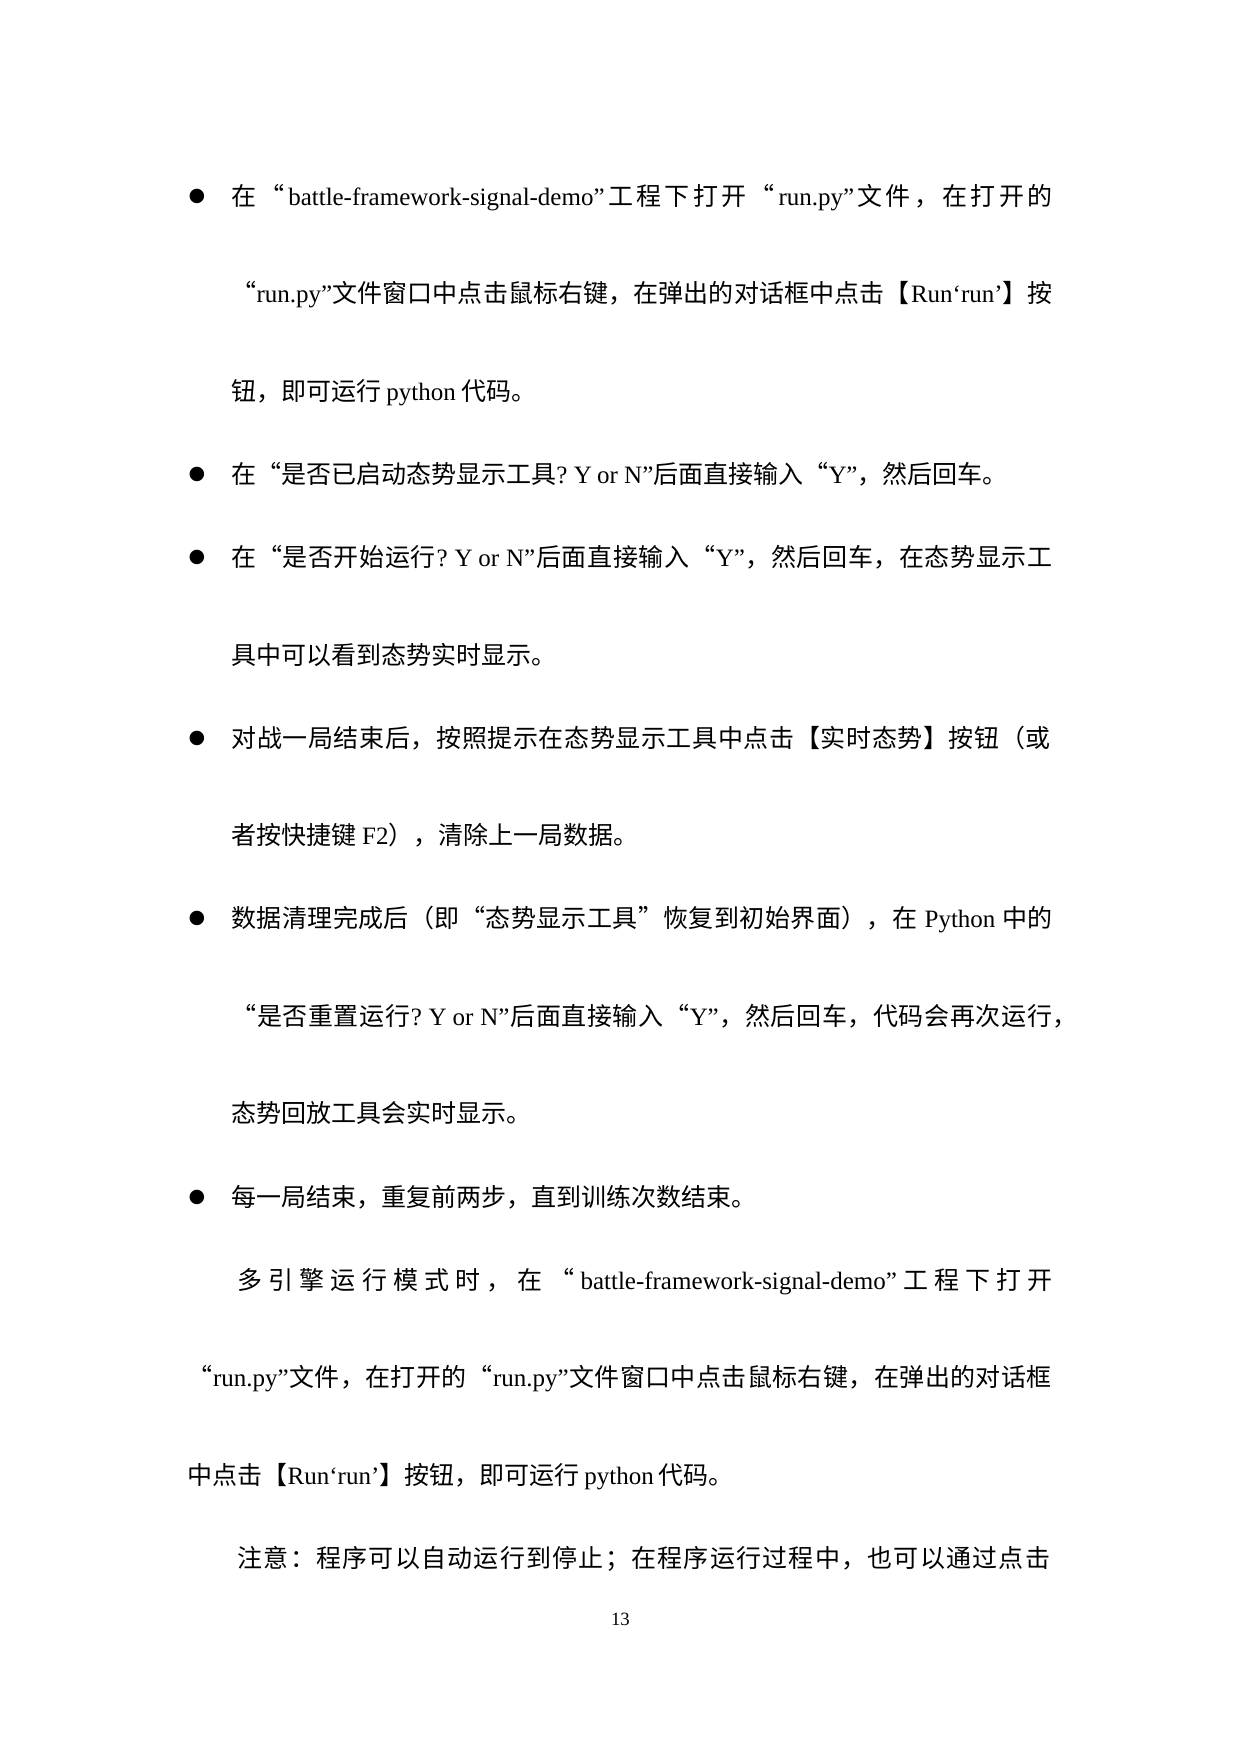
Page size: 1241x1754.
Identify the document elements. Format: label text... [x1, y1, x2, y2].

list 在“battle-framework-signal-demo”工程下打开“run.py”文件，在打开的“run.py”文件窗口中点击鼠标右键，在弹出的对话框中点击【Run‘run’】按钮，即可运行python代码。 [187, 162, 1053, 422]
text 多引擎运行模式时，在“battle-framework-signal-demo”工程下打开“run.py”文件，在打开的“run.py”文件窗口中点击鼠标右键，在弹出的对话框中点击【Run‘run’】按钮，即可运行python代码。 [187, 1246, 1053, 1506]
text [187, 1524, 1053, 1589]
list 在“是否开始运行? Y or N”后面直接输入“Y”，然后回车，在态势显示工具中可以看到态势实时显示。 [187, 523, 1053, 686]
list 在“是否已启动态势显示工具? Y or N”后面直接输入“Y”，然后回车。 [187, 440, 1053, 505]
list 对战一局结束后，按照提示在态势显示工具中点击【实时态势】按钮（或者按快捷键 F2），清除上一局数据。 [187, 704, 1053, 866]
list 每一局结束，重复前两步，直到训练次数结束。 [187, 1163, 1053, 1228]
list 数据清理完成后（即“态势显示工具”恢复到初始界面），在Python 中的“是否重置运行? Y or N”后面直接输入“Y”，然后回车，代码会再次运行，态势回放工具会实时显示。 [187, 884, 1053, 1144]
